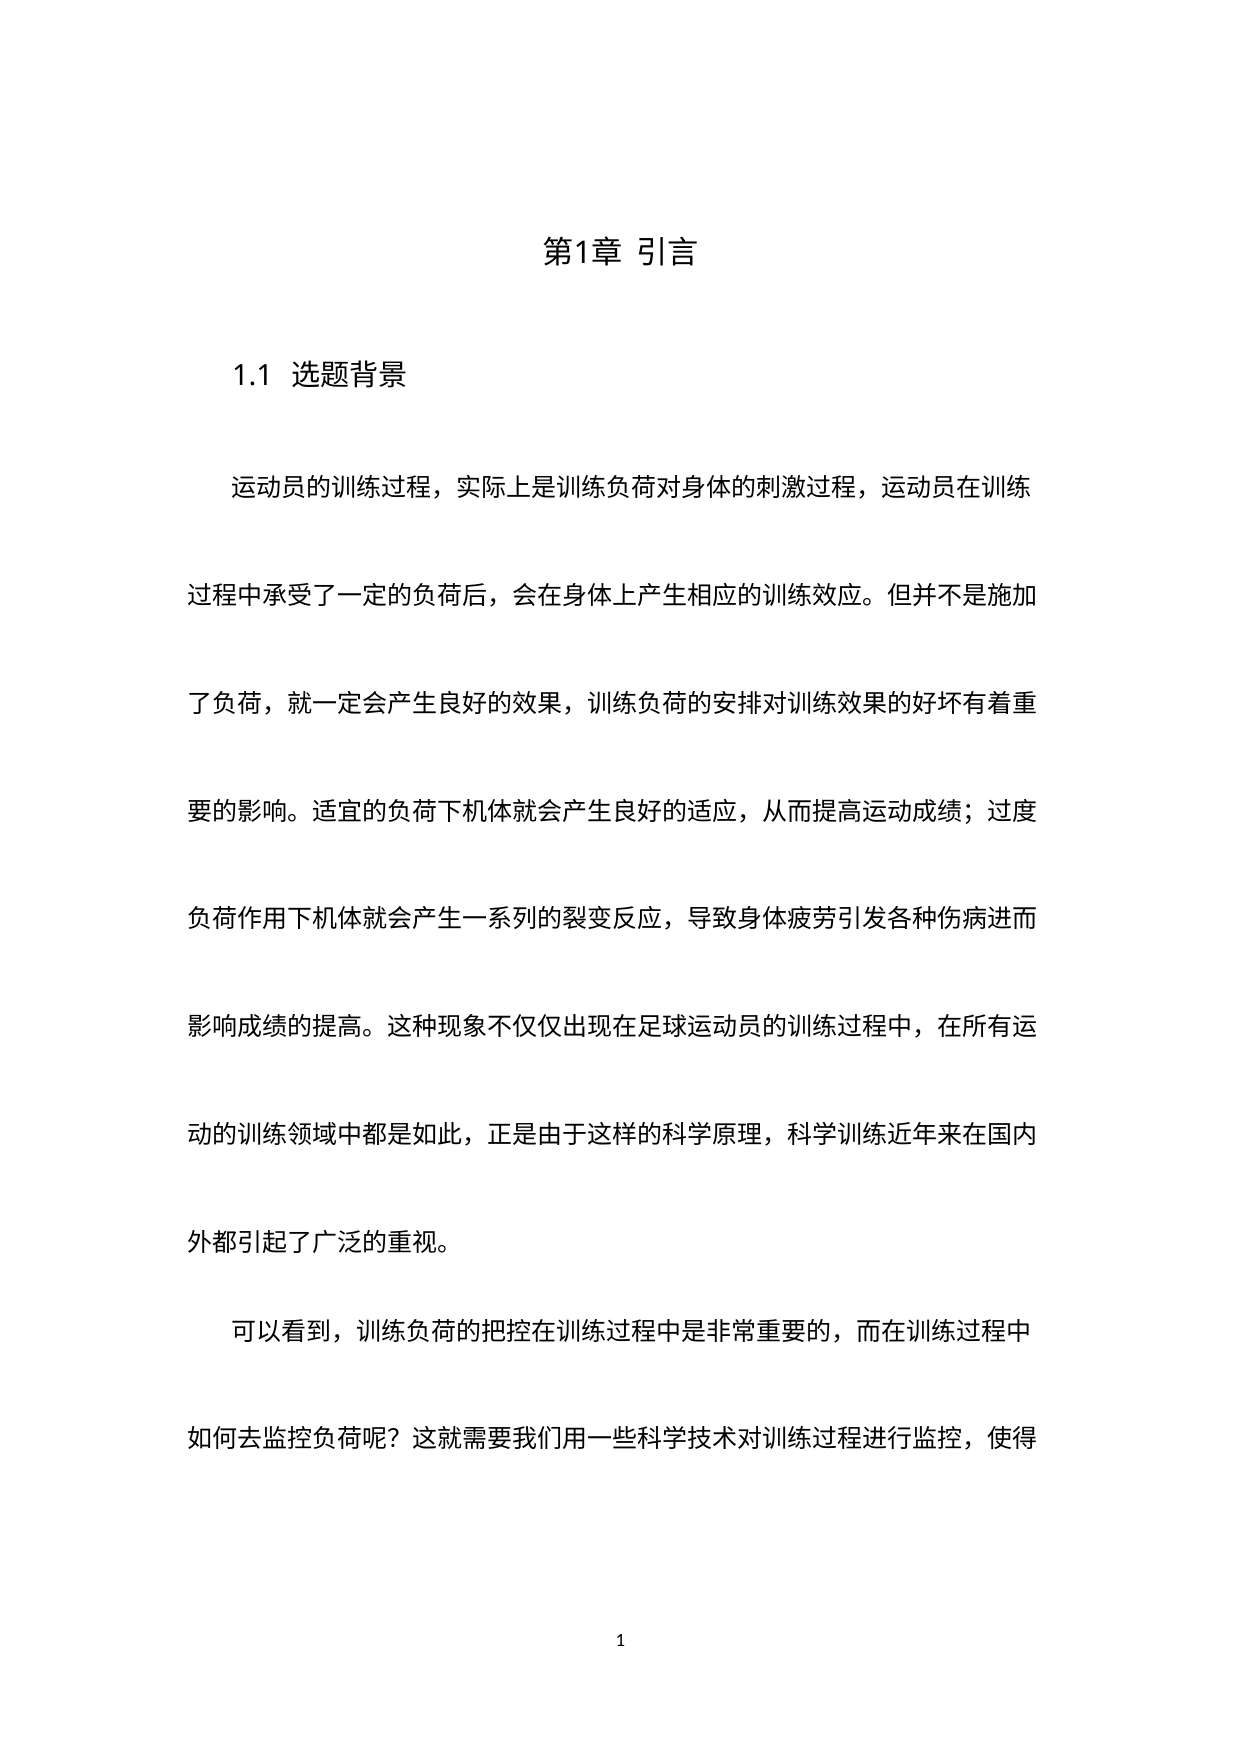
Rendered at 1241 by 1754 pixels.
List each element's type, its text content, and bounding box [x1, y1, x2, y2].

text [187, 1297, 1053, 1469]
subtitle 选题背景 [232, 340, 1053, 405]
text 运动员的训练过程，实际上是训练负荷对身体的刺激过程，运动员在训练过程中承受了一定的负荷后，会在身体上产生相应的训练效应。但并不是施加了负荷，就一定会产生良好的效果，训练负荷的安排对训练效果的好坏有着重要的影响。适宜的负荷下机体就会产生良好的适应，从而提高运动成绩；过度负荷作用下机体就会产生一系列的裂变反应，导致身体疲劳引发各种伤病进而影响成绩的提高。这种现象不仅仅出现在足球运动员的训练过程中，在所有运动的训练领域中都是如此，正是由于这样的科学原理，科学训练近年来在国内外都引起了广泛的重视。 [187, 453, 1053, 1273]
subtitle 引言 [187, 218, 1053, 283]
